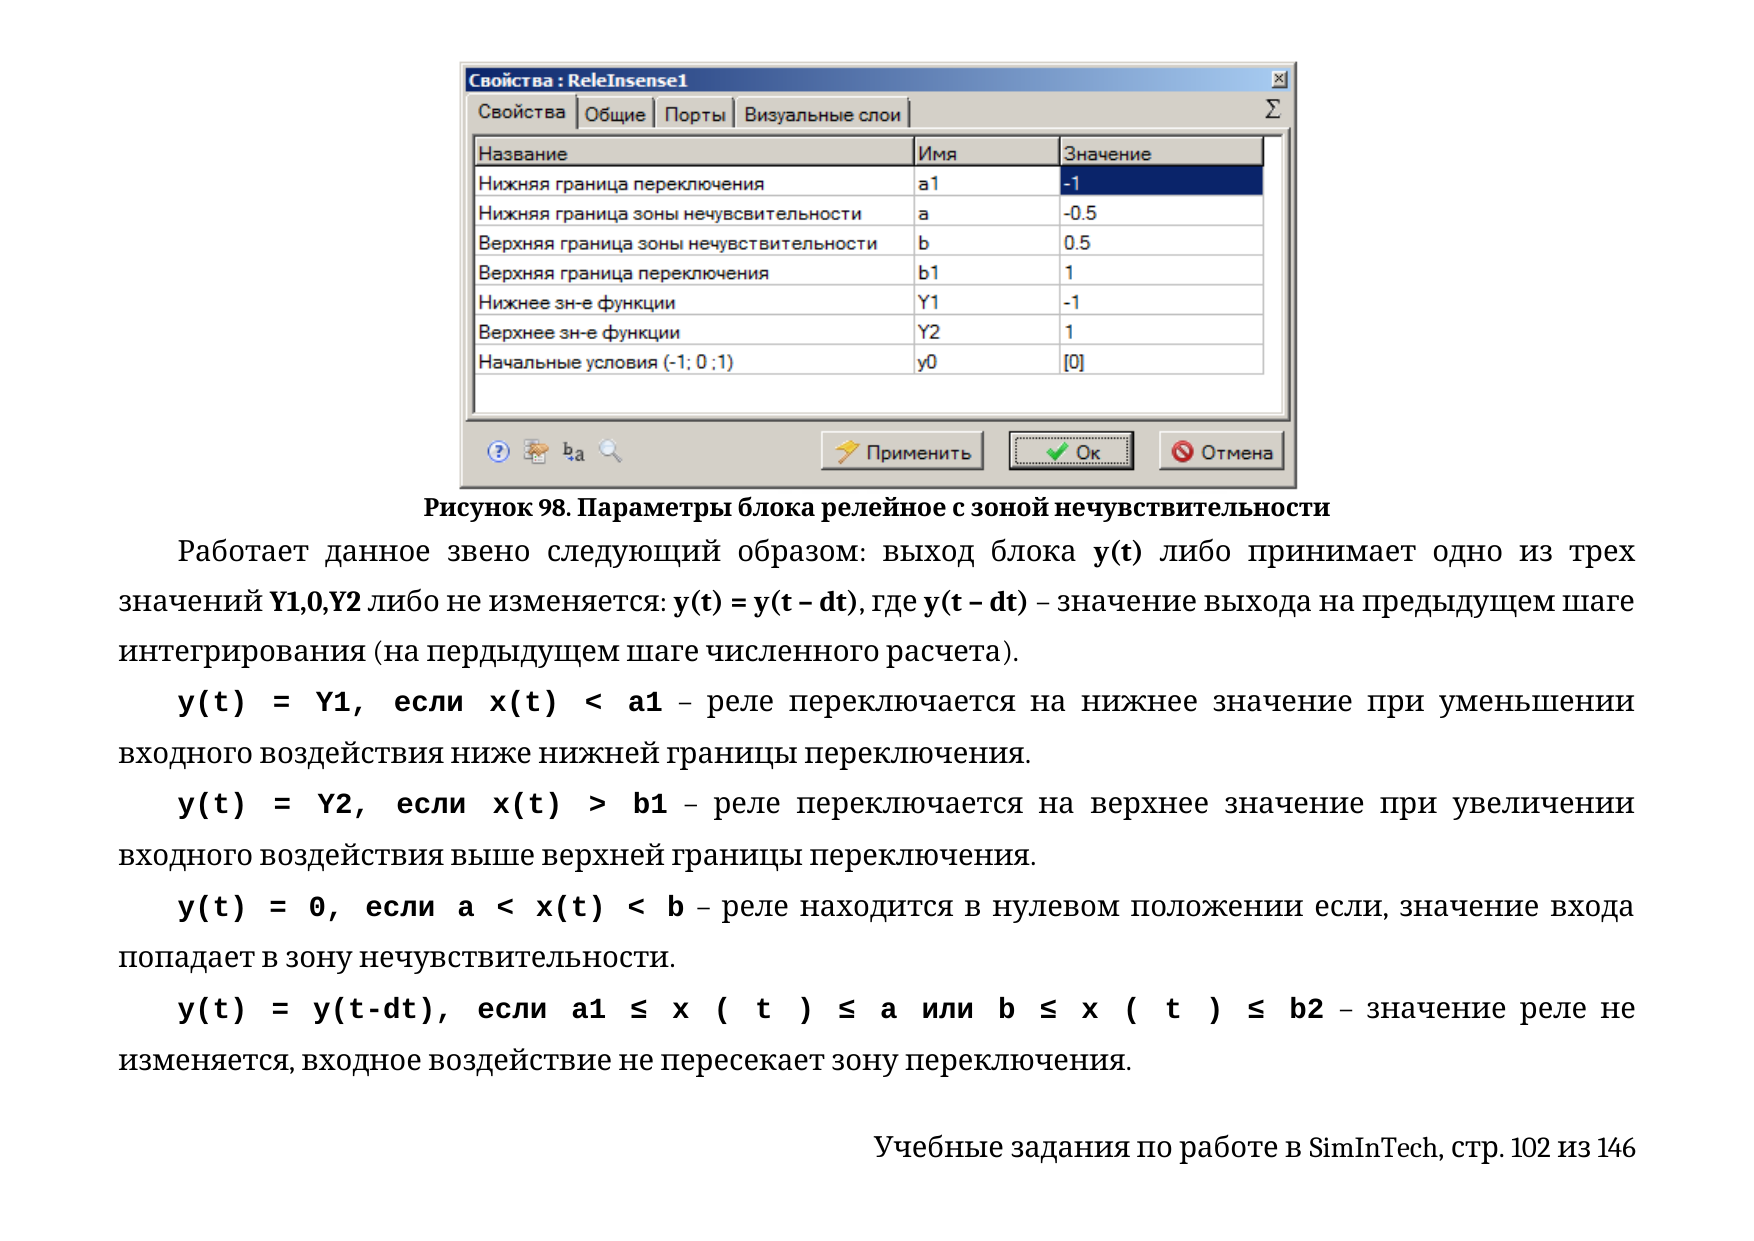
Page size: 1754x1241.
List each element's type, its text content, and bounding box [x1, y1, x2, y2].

text y(t) = Y2, если x(t) > b1 – реле переключается на верхнее значение при увеличении входного воздействия выше верхней границы переключения. [118, 788, 1636, 873]
picture [452, 51, 1302, 494]
text Работает данное звено следующий образом: выход блока y(t) либо принимает одно из трех значений Y1,0,Y2 либо не изменяется: y(t) = y(t – dt), где y(t – dt) – значение выхода на предыдущем шаге интегрирования (на пердыдущем шаге численного расчета). [118, 535, 1636, 669]
text y(t) = 0, если a < x(t) < b – реле находится в нулевом положении если, значение входа попадает в зону нечувствительности. [118, 890, 1636, 975]
text y(t) = y(t-dt), если a1 ≤ x ( t ) ≤ a или b ≤ x ( t ) ≤ b2 – значение реле не изменяется, входное воздействие не пересекает зону переключения. [118, 992, 1636, 1077]
text y(t) = Y1, если x(t) < a1 – реле переключается на нижнее значение при уменьшении входного воздействия ниже нижней границы переключения. [118, 686, 1636, 771]
